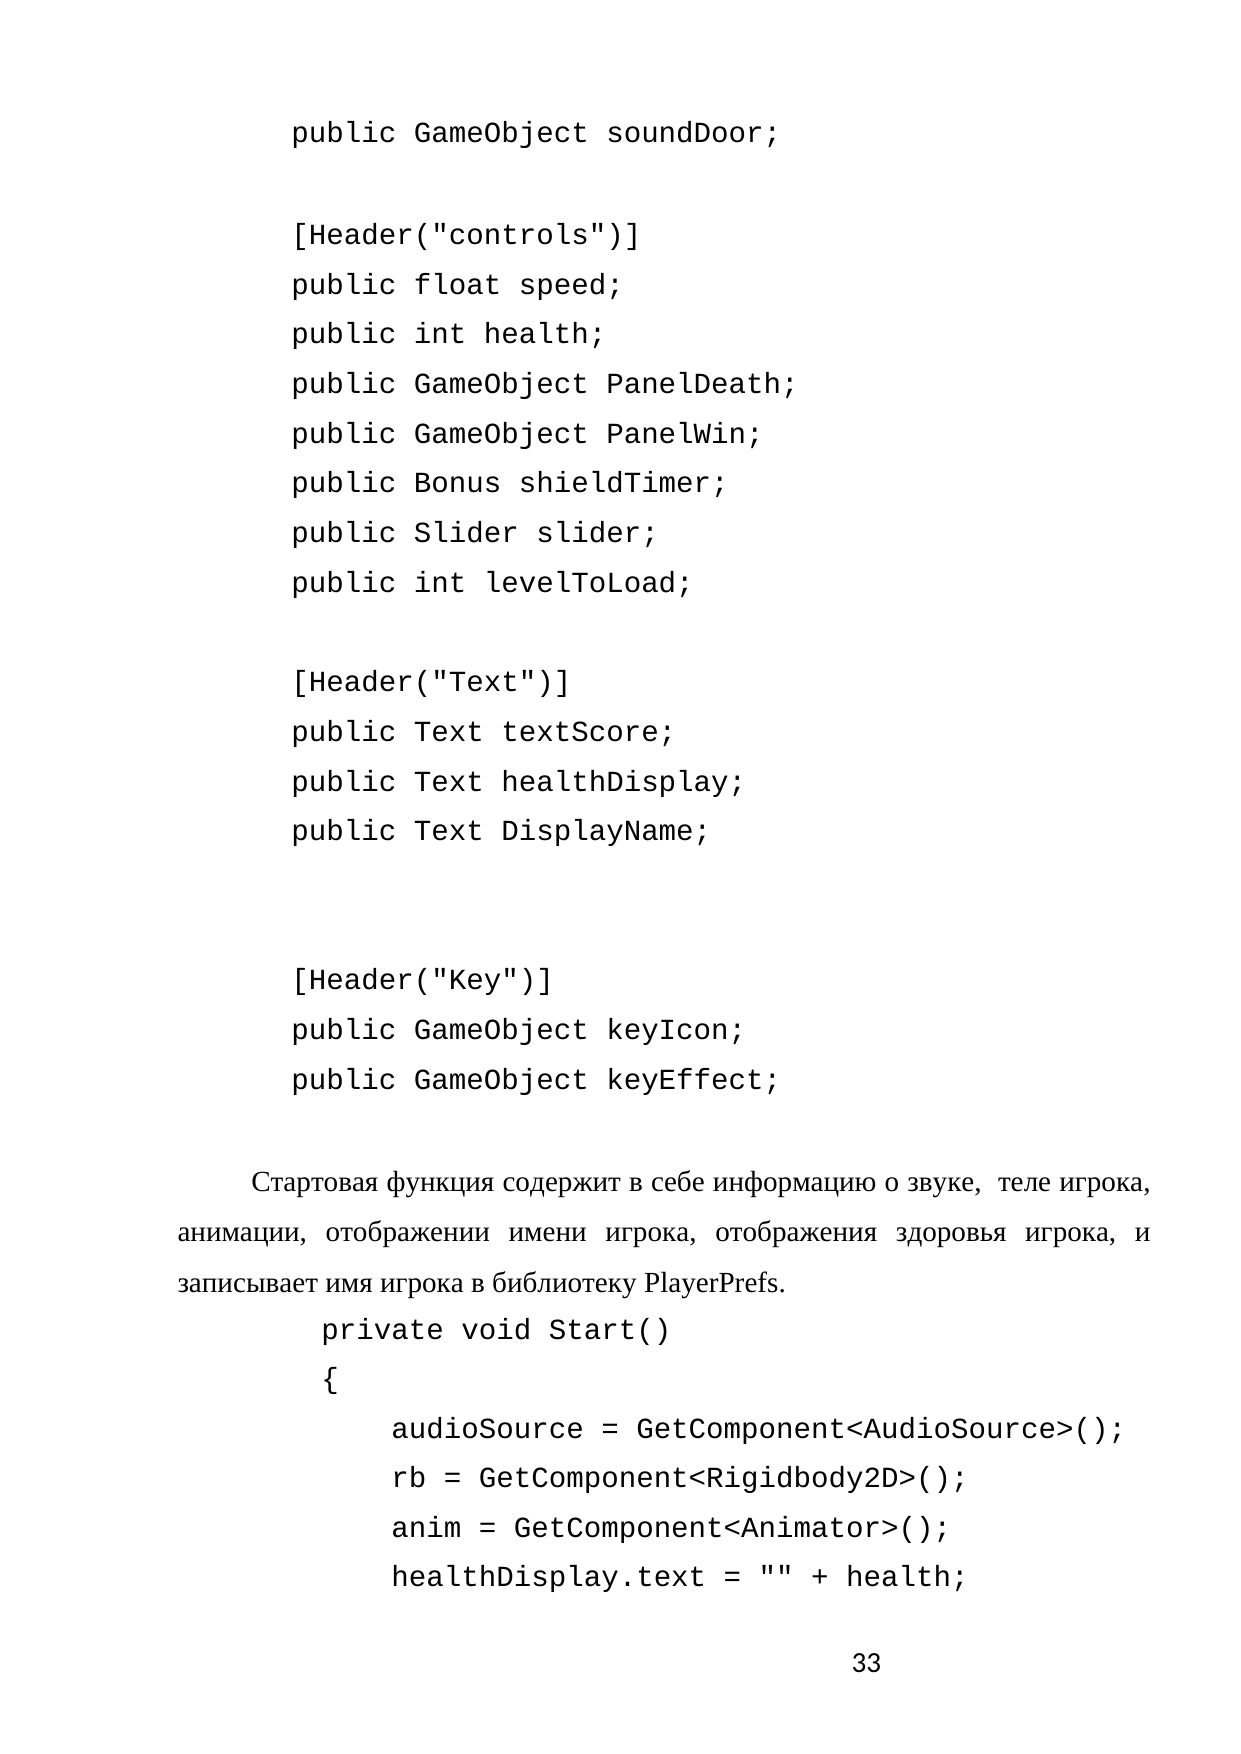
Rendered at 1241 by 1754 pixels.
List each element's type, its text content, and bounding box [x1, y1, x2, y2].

text public GameObject keyEffect; [221, 1065, 1152, 1098]
text { [177, 1364, 1152, 1398]
text public GameObject PanelDeath; [221, 369, 1152, 402]
text public Text DisplayName; [221, 816, 1152, 849]
text public GameObject soundDoor; [221, 118, 1152, 151]
text [Header("Key")] [221, 965, 1152, 998]
text Стартовая функция содержит в себе информацию о звуке, теле игрока, анимации, отображении имени игрока, отображения здоровья игрока, и записывает имя игрока в библиотеку PlayerPrefs. [177, 1164, 1152, 1298]
text public GameObject PanelWin; [221, 419, 1152, 452]
text [Header("Text")] [221, 667, 1152, 700]
text public int levelToLoad; [221, 568, 1152, 601]
text rb = GetComponent<Rigidbody2D>(); [177, 1463, 1152, 1497]
text anim = GetComponent<Animator>(); [177, 1513, 1152, 1546]
text public Slider slider; [221, 518, 1152, 551]
text public float speed; [221, 270, 1152, 303]
text healthDisplay.text = "" + health; [177, 1562, 1152, 1596]
text public Text healthDisplay; [221, 767, 1152, 800]
text [Header("controls")] [221, 220, 1152, 253]
text audioSource = GetComponent<AudioSource>(); [177, 1414, 1152, 1447]
text public Text textScore; [221, 717, 1152, 750]
text public GameObject keyIcon; [221, 1015, 1152, 1048]
text public int health; [221, 319, 1152, 352]
text public Bonus shieldTimer; [221, 468, 1152, 502]
text private void Start() [177, 1315, 1152, 1348]
